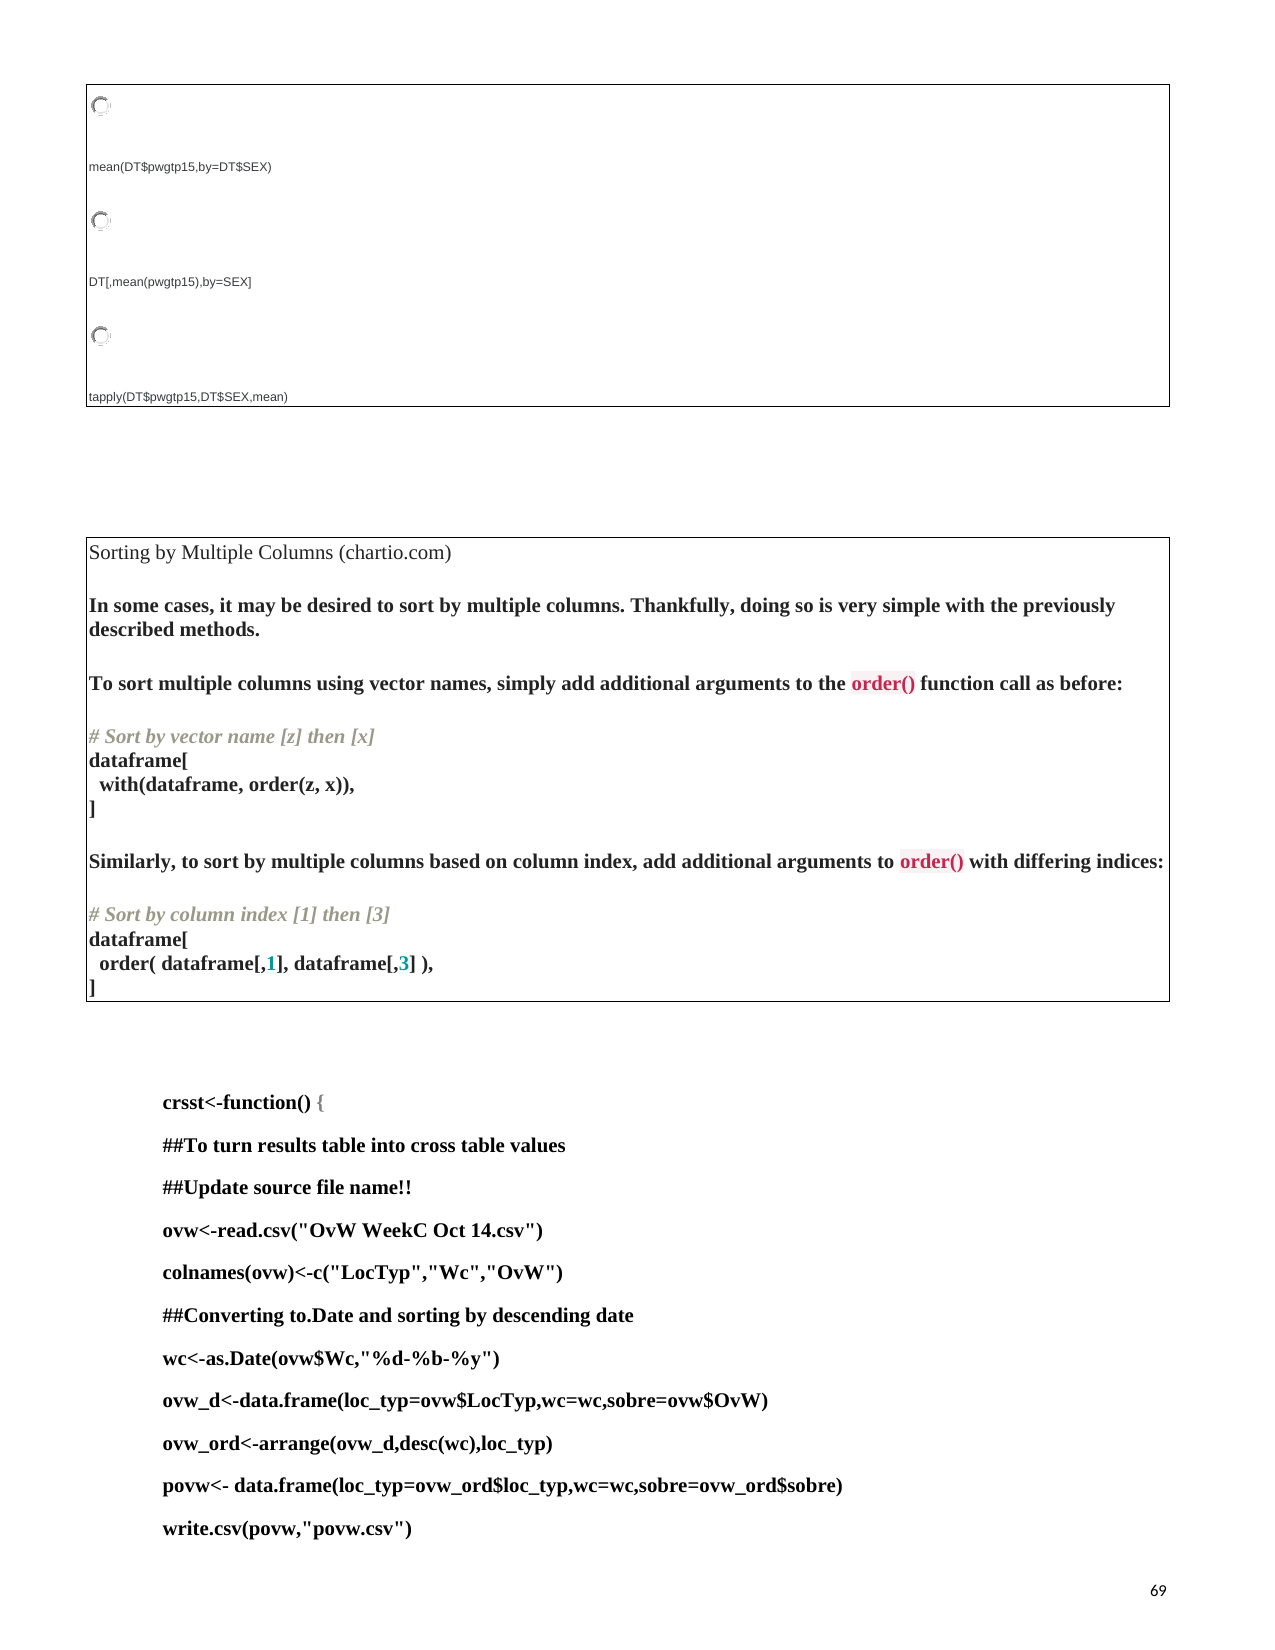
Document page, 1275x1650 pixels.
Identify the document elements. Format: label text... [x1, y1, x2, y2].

text # Sort by vector name [z] then [x] [87, 721, 1169, 748]
text wc<-as.Date(ovw$Wc,"%d-%b-%y") [89, 1346, 1167, 1369]
text To sort multiple columns using vector names, simply add additional arguments to the order() function call as before: [87, 667, 1169, 694]
text colnames(ovw)<-c("LocTyp","Wc","OvW") [162, 1260, 1167, 1284]
text DT[,mean(pwgtp15),by=SEX] [87, 254, 1169, 289]
text # Sort by column index [1] then [3] [87, 899, 1169, 926]
text In some cases, it may be desired to sort by multiple columns. Thankfully, doing so is very simple with the previously described methods. [87, 590, 1169, 641]
text order( dataframe[,1], dataframe[,3] ), [89, 951, 1167, 971]
text tapply(DT$pwgtp15,DT$SEX,mean) [87, 369, 1169, 406]
text ##To turn results table into cross table values [162, 1132, 1167, 1157]
text crsst<-function() { [162, 1090, 1167, 1114]
text ] [87, 971, 1169, 1001]
text dataframe[ [89, 748, 1167, 772]
text ##Converting to.Date and sorting by descending date [89, 1303, 1167, 1327]
text ovw_d<-data.frame(loc_typ=ovw$LocTyp,wc=wc,sobre=ovw$OvW) [89, 1388, 1167, 1412]
text dataframe[ [89, 926, 1167, 951]
text mean(DT$pwgtp15,by=DT$SEX) [87, 139, 1169, 173]
text write.csv(povw,"povw.csv") [162, 1516, 1167, 1540]
text Similarly, to sort by multiple columns based on column index, add additional arguments to order() with differing indices: [87, 846, 1169, 873]
text ovw<-read.csv("OvW WeekC Oct 14.csv") [89, 1218, 1167, 1242]
subtitle Sorting by Multiple Columns (chartio.com) [87, 538, 1169, 564]
text ##Update source file name!! [162, 1175, 1167, 1199]
text povw<- data.frame(loc_typ=ovw_ord$loc_typ,wc=wc,sobre=ovw_ord$sobre) [162, 1473, 1167, 1497]
text ovw_ord<-arrange(ovw_d,desc(wc),loc_typ) [162, 1431, 1167, 1455]
text ] [89, 796, 1167, 820]
text with(dataframe, order(z, x)), [89, 772, 1167, 796]
